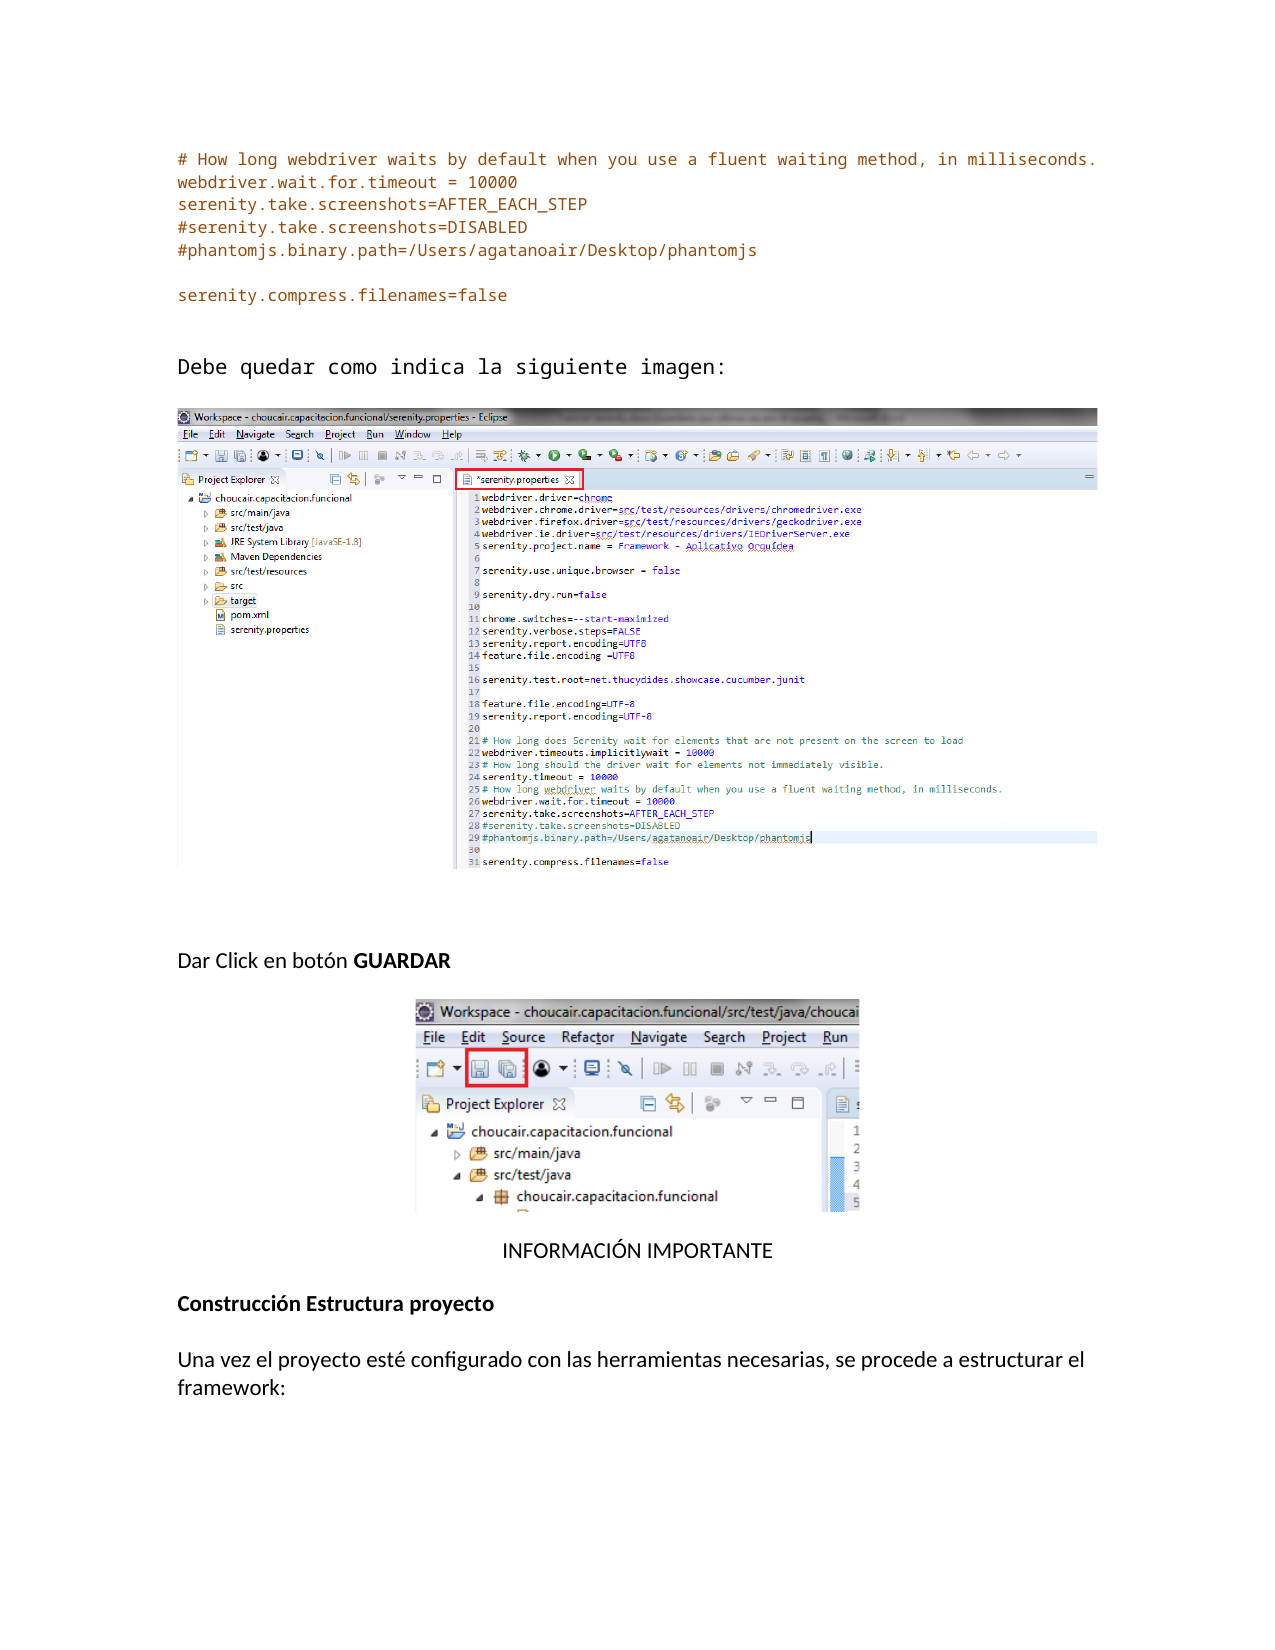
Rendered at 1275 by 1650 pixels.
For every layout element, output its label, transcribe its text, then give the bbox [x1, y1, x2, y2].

text serenity.take.screenshots=AFTER_EACH_STEP [177, 193, 1098, 216]
picture [177, 408, 1098, 869]
text #phantomjs.binary.path=/Users/agatanoair/Desktop/phantomjs [177, 238, 1098, 261]
text Dar Click en botón GUARDAR [177, 946, 1098, 974]
picture [415, 999, 860, 1212]
text # How long webdriver waits by default when you use a fluent waiting method, in milliseconds. [177, 148, 1098, 170]
text serenity.compress.filenames=false [177, 284, 1098, 307]
text Construcción Estructura proyecto [177, 1289, 1098, 1317]
text webdriver.wait.for.timeout = 10000 [177, 170, 1098, 193]
text Una vez el proyecto esté configurado con las herramientas necesarias, se procede a estructurar el framework: [177, 1345, 1098, 1401]
text INFORMACIÓN IMPORTANTE [177, 1236, 1098, 1264]
text #serenity.take.screenshots=DISABLED [177, 216, 1098, 238]
text Debe quedar como indica la siguiente imagen: [177, 352, 1098, 380]
